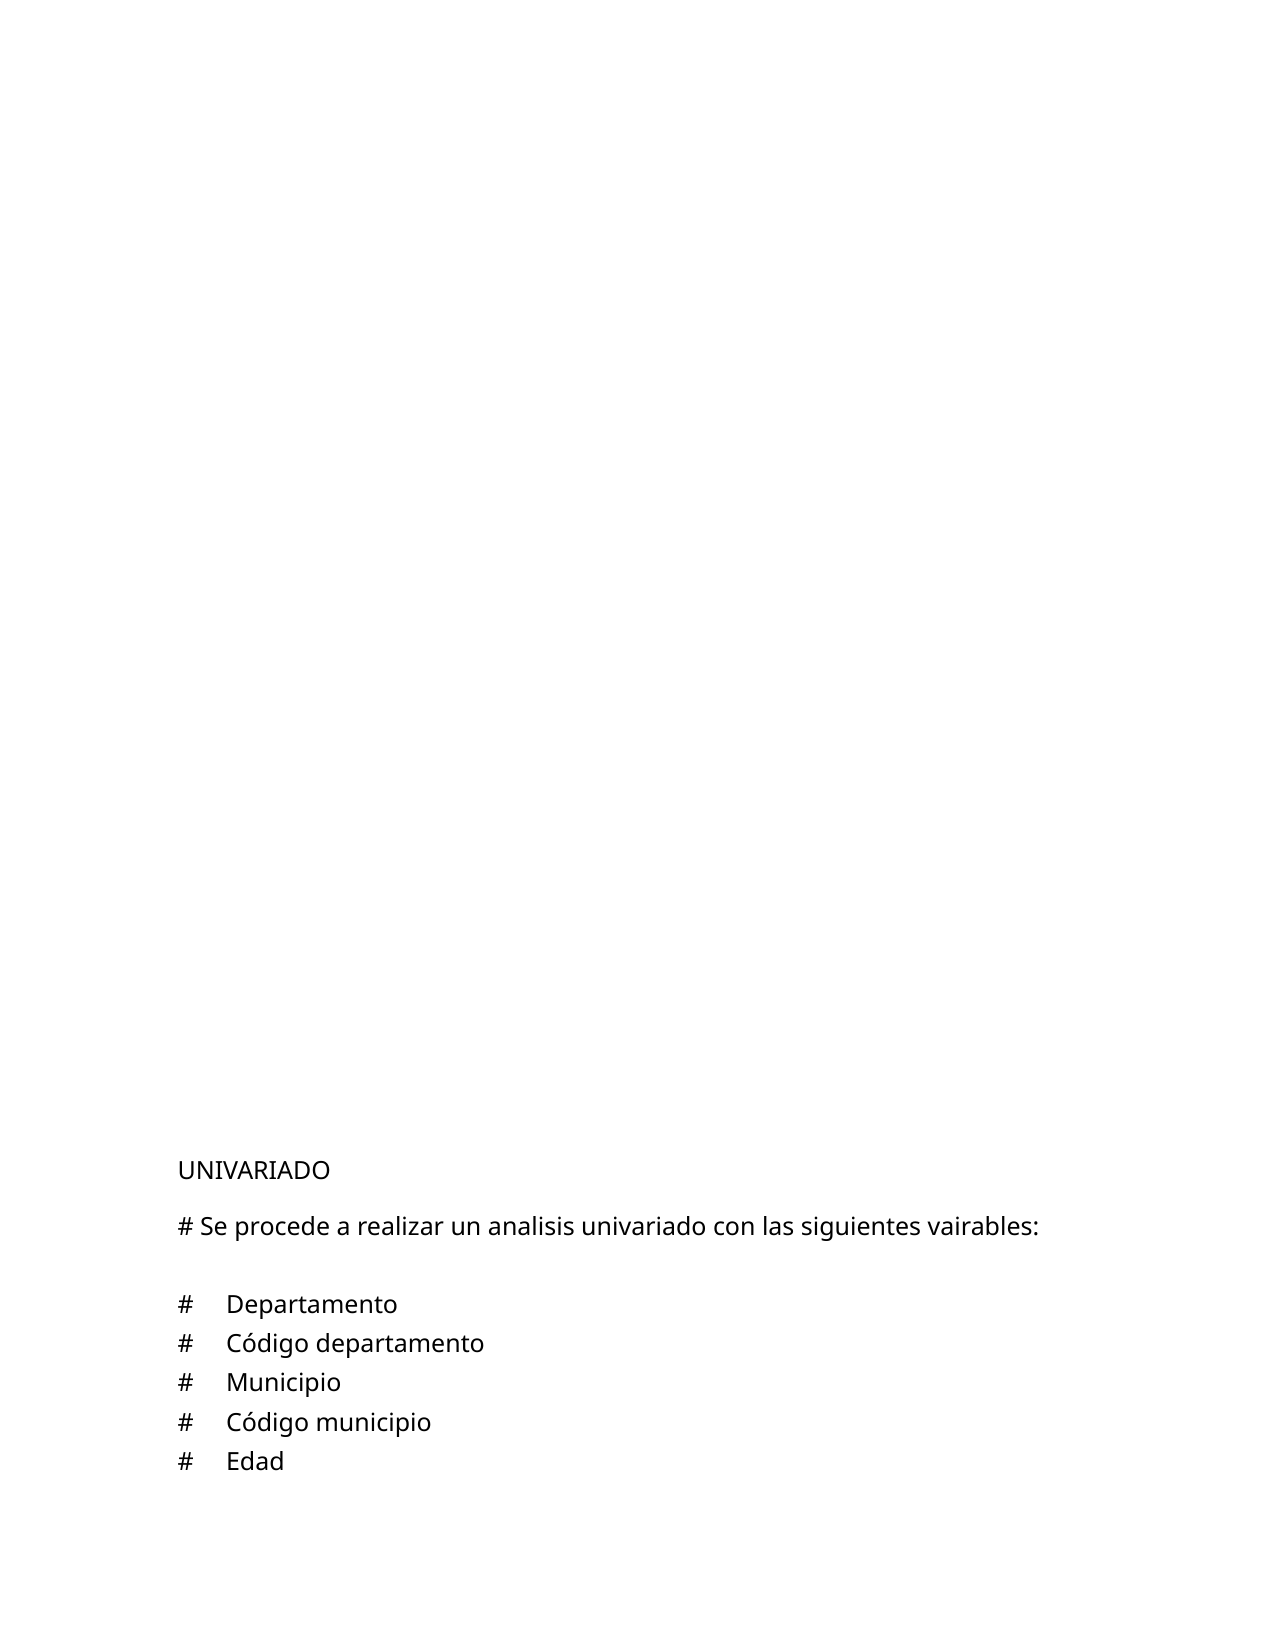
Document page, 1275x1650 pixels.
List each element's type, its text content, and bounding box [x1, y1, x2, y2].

text # Se procede a realizar un analisis univariado con las siguientes vairables: [177, 1208, 1098, 1242]
text # Edad [177, 1443, 1098, 1477]
text # Departamento [177, 1287, 1098, 1321]
text # Código departamento [177, 1326, 1098, 1360]
text UNIVARIADO [177, 1153, 1098, 1187]
text # Código municipio [177, 1404, 1098, 1438]
text # Municipio [177, 1365, 1098, 1399]
